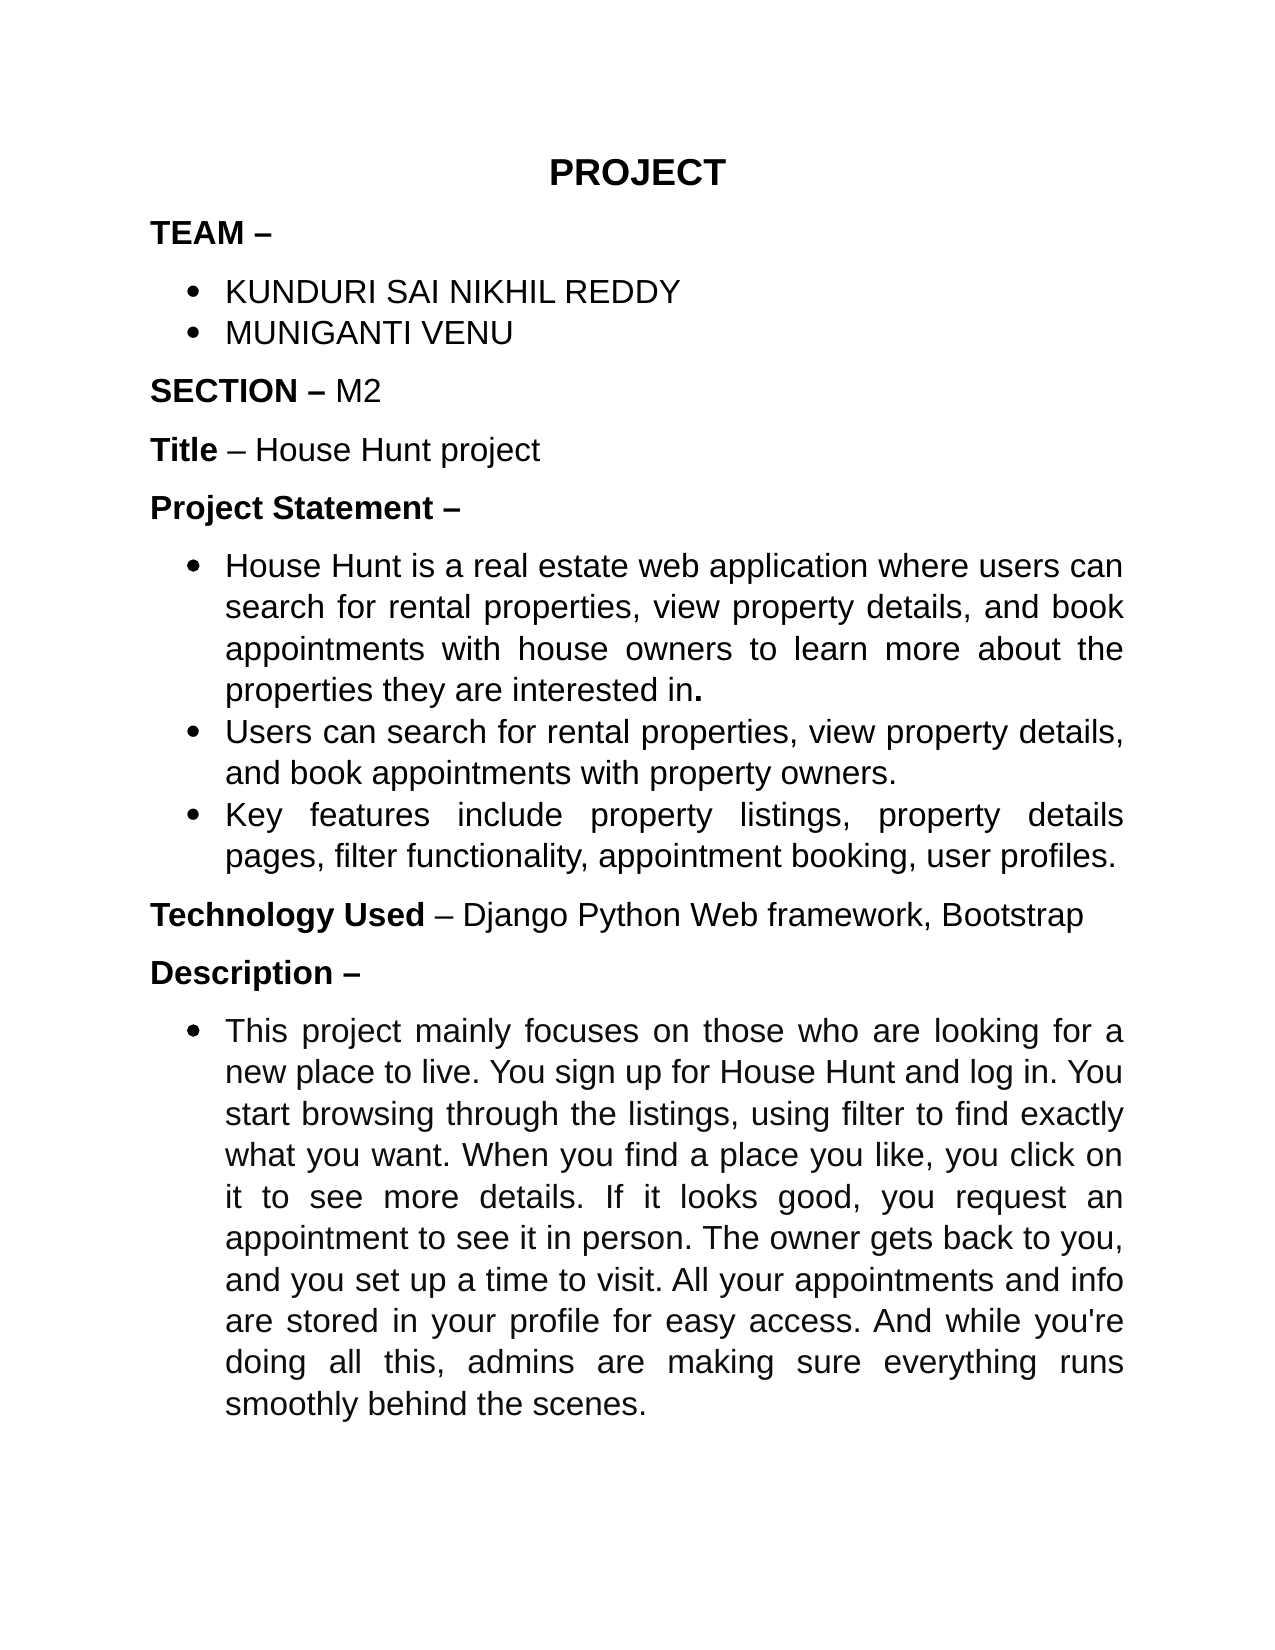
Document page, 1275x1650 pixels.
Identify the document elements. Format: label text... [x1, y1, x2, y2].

text Title – House Hunt project [150, 430, 1125, 468]
list House Hunt is a real estate web application where users can search for rental properties, view property details, and book appointments with house owners to learn more about the properties they are interested in. [187, 546, 1125, 709]
text Technology Used – Django Python Web framework, Bootstrap [150, 894, 1125, 933]
text Project Statement – [150, 488, 1125, 526]
text PROJECT [150, 150, 1125, 193]
text SECTION – M2 [150, 372, 1125, 410]
list Key features include property listings, property details pages, filter functionality, appointment booking, user profiles. [187, 795, 1125, 875]
list MUNIGANTI VENU [187, 313, 1125, 352]
list Users can search for rental properties, view property details, and book appointments with property owners. [187, 712, 1125, 792]
text Description – [150, 953, 1125, 991]
text TEAM – [150, 213, 1125, 252]
list KUNDURI SAI NIKHIL REDDY [187, 272, 1125, 310]
list This project mainly focuses on those who are looking for a new place to live. You sign up for House Hunt and log in. You start browsing through the listings, using filter to find exactly what you want. When you find a place you like, you click on it to see more details. If it looks good, you request an appointment to see it in person. The owner gets back to you, and you set up a time to visit. All your appointments and info are stored in your profile for easy access. And while you're doing all this, admins are making sure everything runs smoothly behind the scenes. [187, 1011, 1125, 1422]
